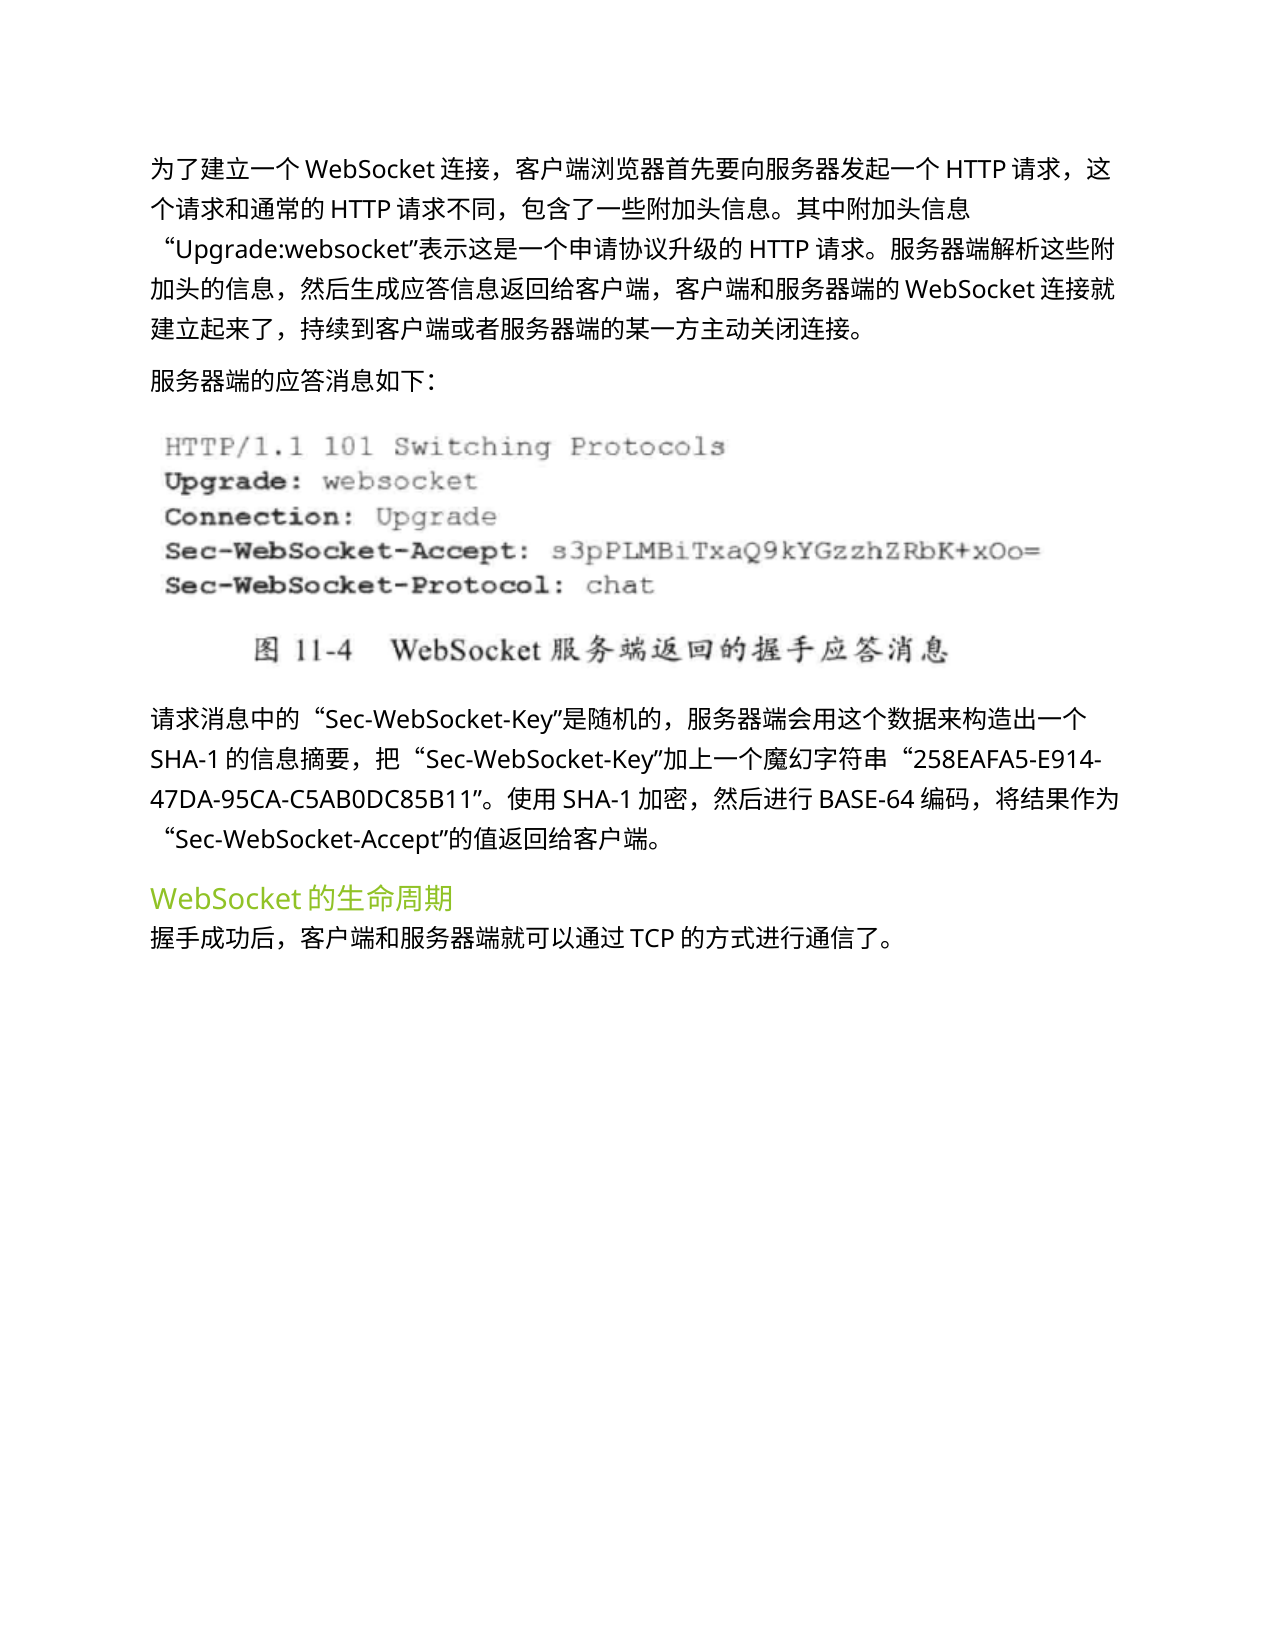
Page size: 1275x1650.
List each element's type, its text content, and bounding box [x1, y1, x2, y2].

text 服务器端的应答消息如下： [150, 361, 1125, 398]
text 握手成功后，客户端和服务器端就可以通过TCP的方式进行通信了。 [150, 918, 1125, 954]
subtitle WebSocket的生命周期 [150, 876, 1125, 918]
picture [150, 413, 1093, 684]
text 请求消息中的“Sec-WebSocket-Key”是随机的，服务器端会用这个数据来构造出一个SHA-1的信息摘要，把“Sec-WebSocket-Key”加上一个魔幻字符串“258EAFA5-E914-47DA-95CA-C5AB0DC85B11”。使用SHA-1加密，然后进行BASE-64编码，将结果作为“Sec-WebSocket-Accept”的值返回给客户端。 [150, 700, 1125, 856]
text 为了建立一个WebSocket连接，客户端浏览器首先要向服务器发起一个HTTP请求，这个请求和通常的HTTP请求不同，包含了一些附加头信息。其中附加头信息“Upgrade:websocket”表示这是一个申请协议升级的HTTP请求。服务器端解析这些附加头的信息，然后生成应答信息返回给客户端，客户端和服务器端的WebSocket连接就建立起来了，持续到客户端或者服务器端的某一方主动关闭连接。 [150, 150, 1125, 345]
